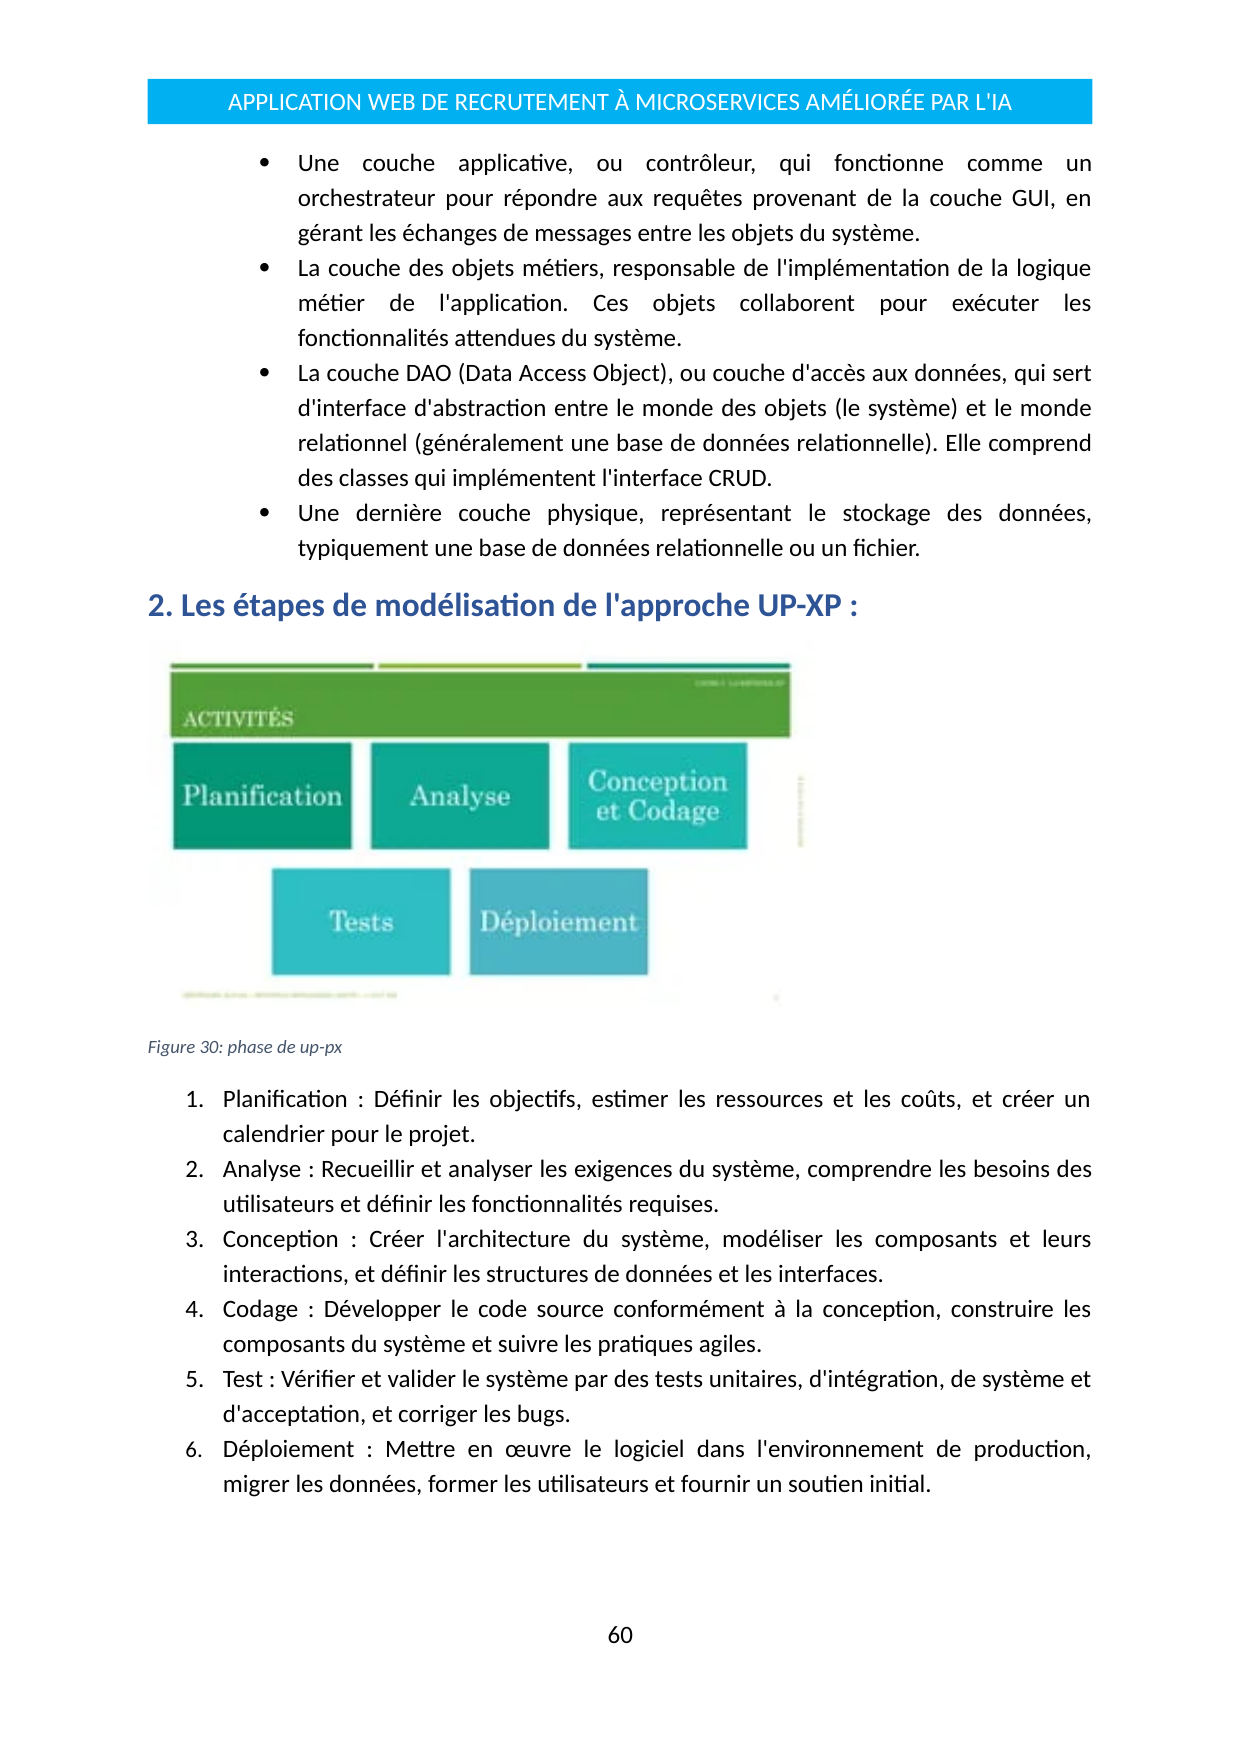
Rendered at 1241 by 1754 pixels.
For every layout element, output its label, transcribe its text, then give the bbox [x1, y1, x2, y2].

subtitle 2. Les étapes de modélisation de l'approche UP-XP : [148, 584, 1093, 625]
list Planification : Définir les objectifs, estimer les ressources et les coûts, et créer un calendrier pour le projet. [185, 1083, 1093, 1148]
picture [147, 639, 815, 1015]
list Une dernière couche physique, représentant le stockage des données, typiquement une base de données relationnelle ou un fichier. [260, 498, 1093, 563]
list Test : Vérifier et valider le système par des tests unitaires, d'intégration, de système et d'acceptation, et corriger les bugs. [185, 1363, 1093, 1428]
list Analyse : Recueillir et analyser les exigences du système, comprendre les besoins des utilisateurs et définir les fonctionnalités requises. [185, 1153, 1093, 1218]
list La couche des objets métiers, responsable de l'implémentation de la logique métier de l'application. Ces objets collaborent pour exécuter les fonctionnalités attendues du système. [260, 253, 1093, 353]
list Codage : Développer le code source conformément à la conception, construire les composants du système et suivre les pratiques agiles. [185, 1293, 1093, 1358]
list Une couche applicative, ou contrôleur, qui fonctionne comme un orchestrateur pour répondre aux requêtes provenant de la couche GUI, en gérant les échanges de messages entre les objets du système. [260, 148, 1093, 248]
text Figure 30: phase de up-px [148, 1036, 1093, 1058]
list Conception : Créer l'architecture du système, modéliser les composants et leurs interactions, et définir les structures de données et les interfaces. [185, 1223, 1093, 1288]
list Déploiement : Mettre en œuvre le logiciel dans l'environnement de production, migrer les données, former les utilisateurs et fournir un soutien initial. [185, 1433, 1093, 1498]
list La couche DAO (Data Access Object), ou couche d'accès aux données, qui sert d'interface d'abstraction entre le monde des objets (le système) et le monde relationnel (généralement une base de données relationnelle). Elle comprend des classes qui implémentent l'interface CRUD. [260, 358, 1093, 493]
